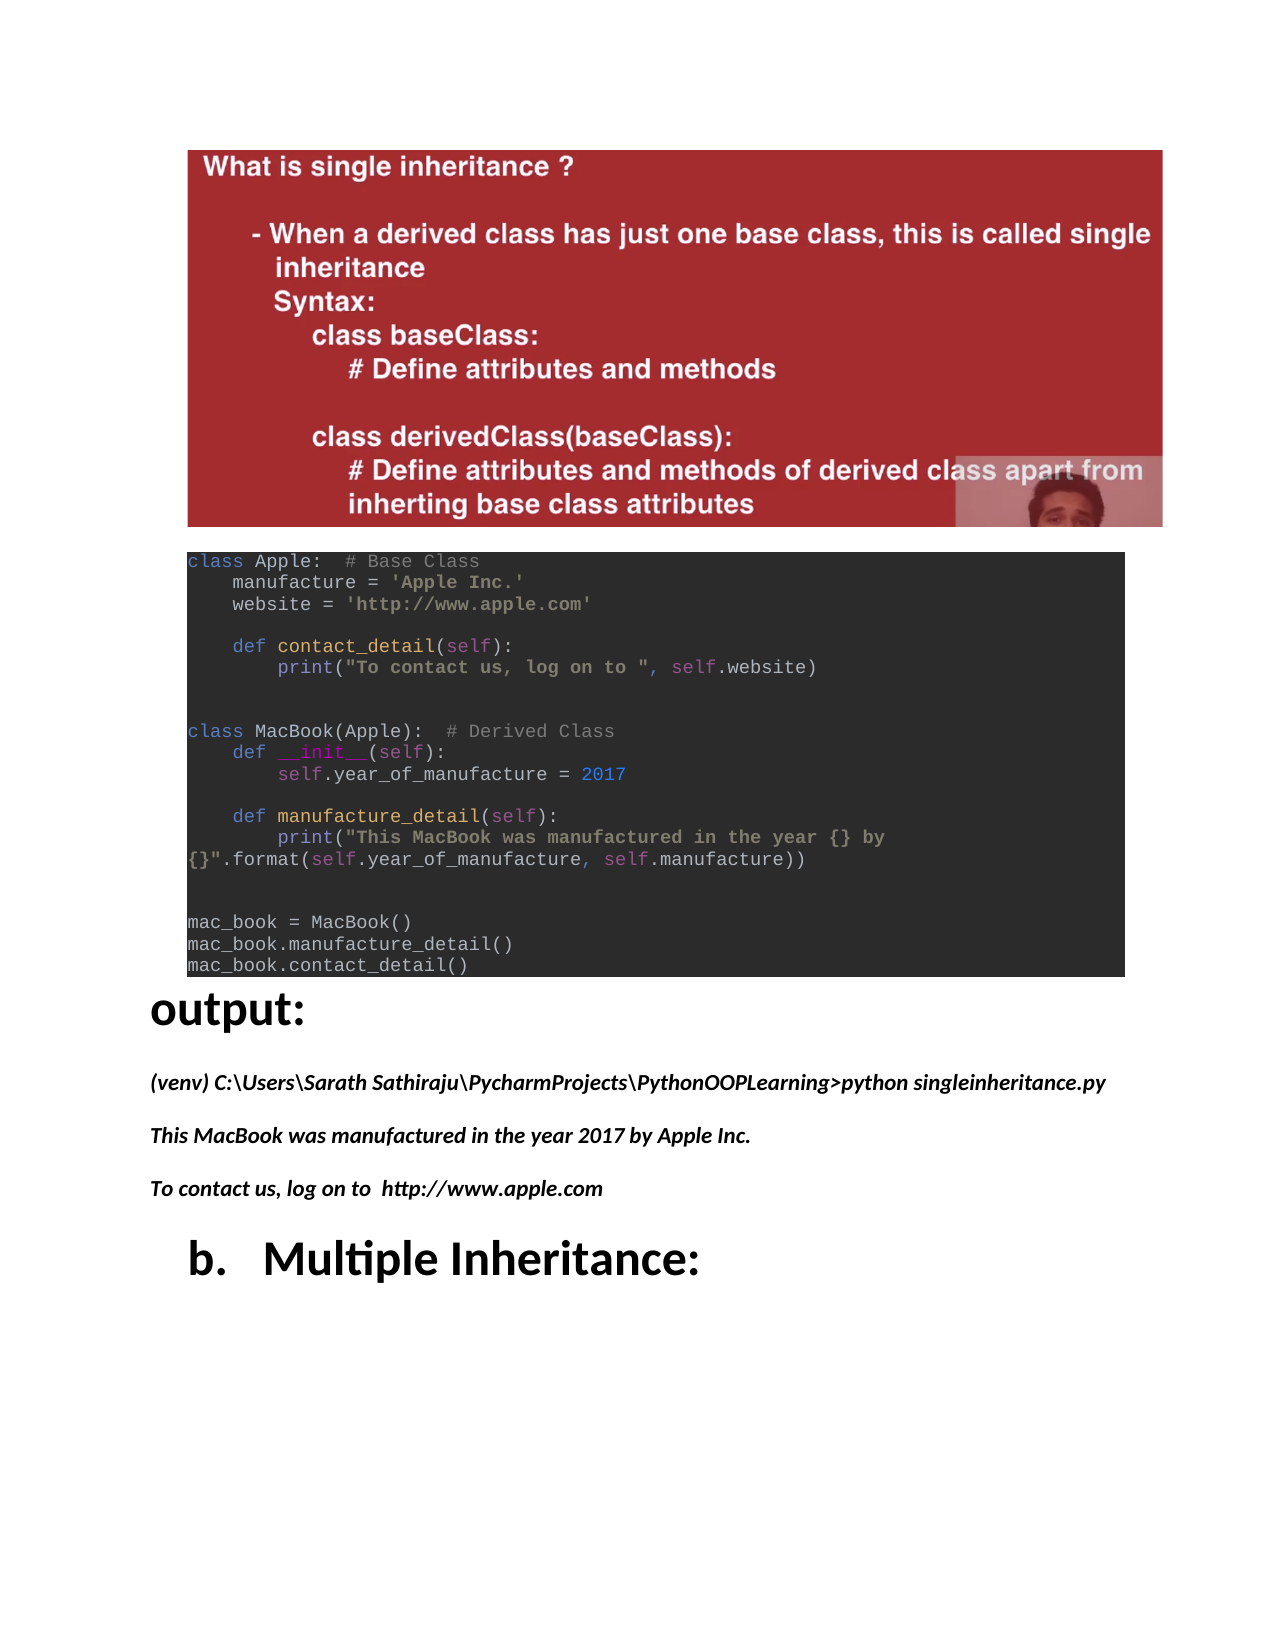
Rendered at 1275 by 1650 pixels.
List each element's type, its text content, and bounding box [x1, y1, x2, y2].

list Multiple Inheritance: [187, 1227, 1125, 1288]
text To contact us, log on to http://www.apple.com [150, 1174, 1125, 1202]
text class Apple: # Base Class manufacture = 'Apple Inc.' website = 'http://www.apple.com' def contact_detail(self): print("To contact us, log on to ", self.website) class MacBook(Apple): # Derived Class def __init__(self): self.year_of_manufacture = 2017 def manufacture_detail(self): print("This MacBook was manufactured in the year {} by {}".format(self.year_of_manufacture, self.manufacture)) mac_book = MacBook() mac_book.manufacture_detail() mac_book.contact_detail() [187, 552, 1125, 977]
picture [187, 150, 1163, 527]
text output: [150, 977, 1125, 1038]
text (venv) C:\Users\Sarath Sathiraju\PycharmProjects\PythonOOPLearning>python singleinheritance.py [150, 1068, 1125, 1096]
text This MacBook was manufactured in the year 2017 by Apple Inc. [150, 1121, 1125, 1149]
